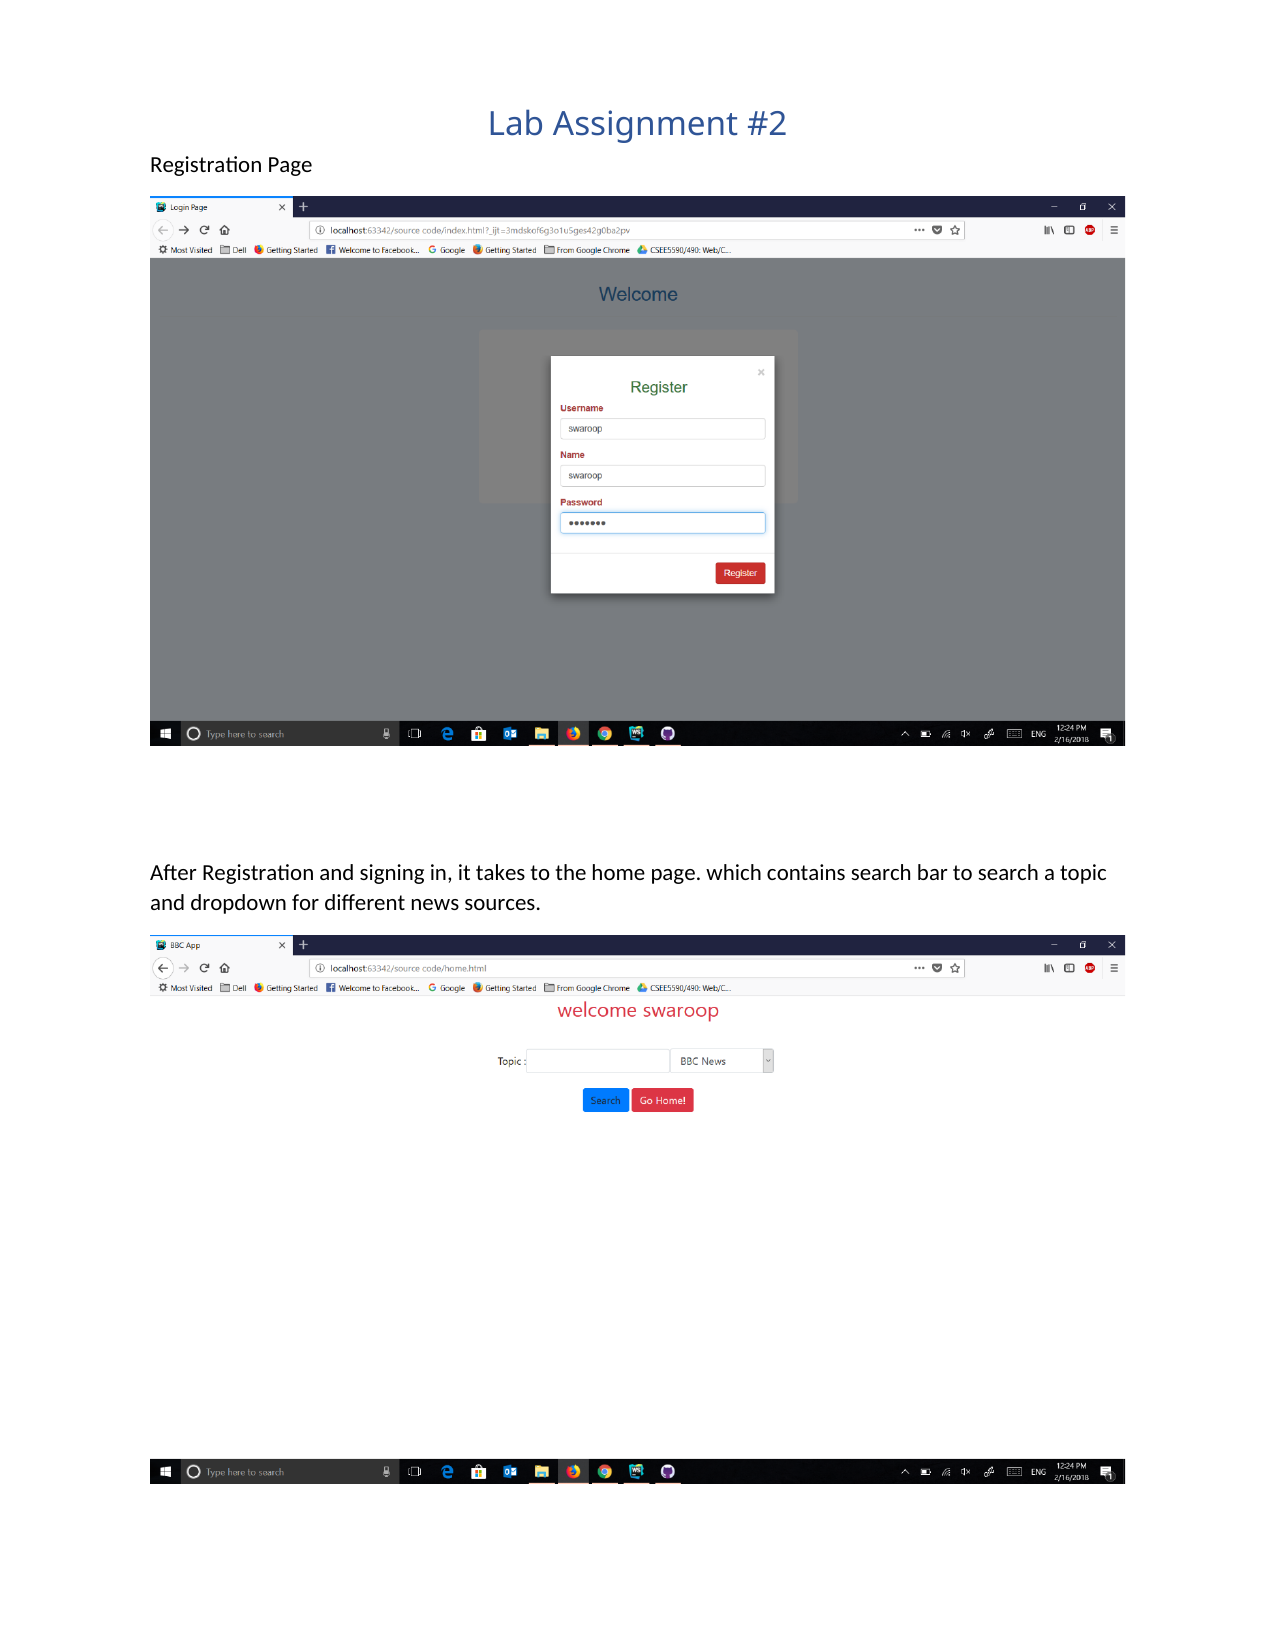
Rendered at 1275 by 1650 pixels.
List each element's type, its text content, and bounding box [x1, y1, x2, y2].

text After Registration and signing in, it takes to the home page. which contains search bar to search a topic and dropdown for different news sources. [150, 858, 1125, 916]
text Registration Page [150, 150, 1125, 178]
picture [150, 196, 1125, 746]
picture [150, 935, 1125, 1484]
